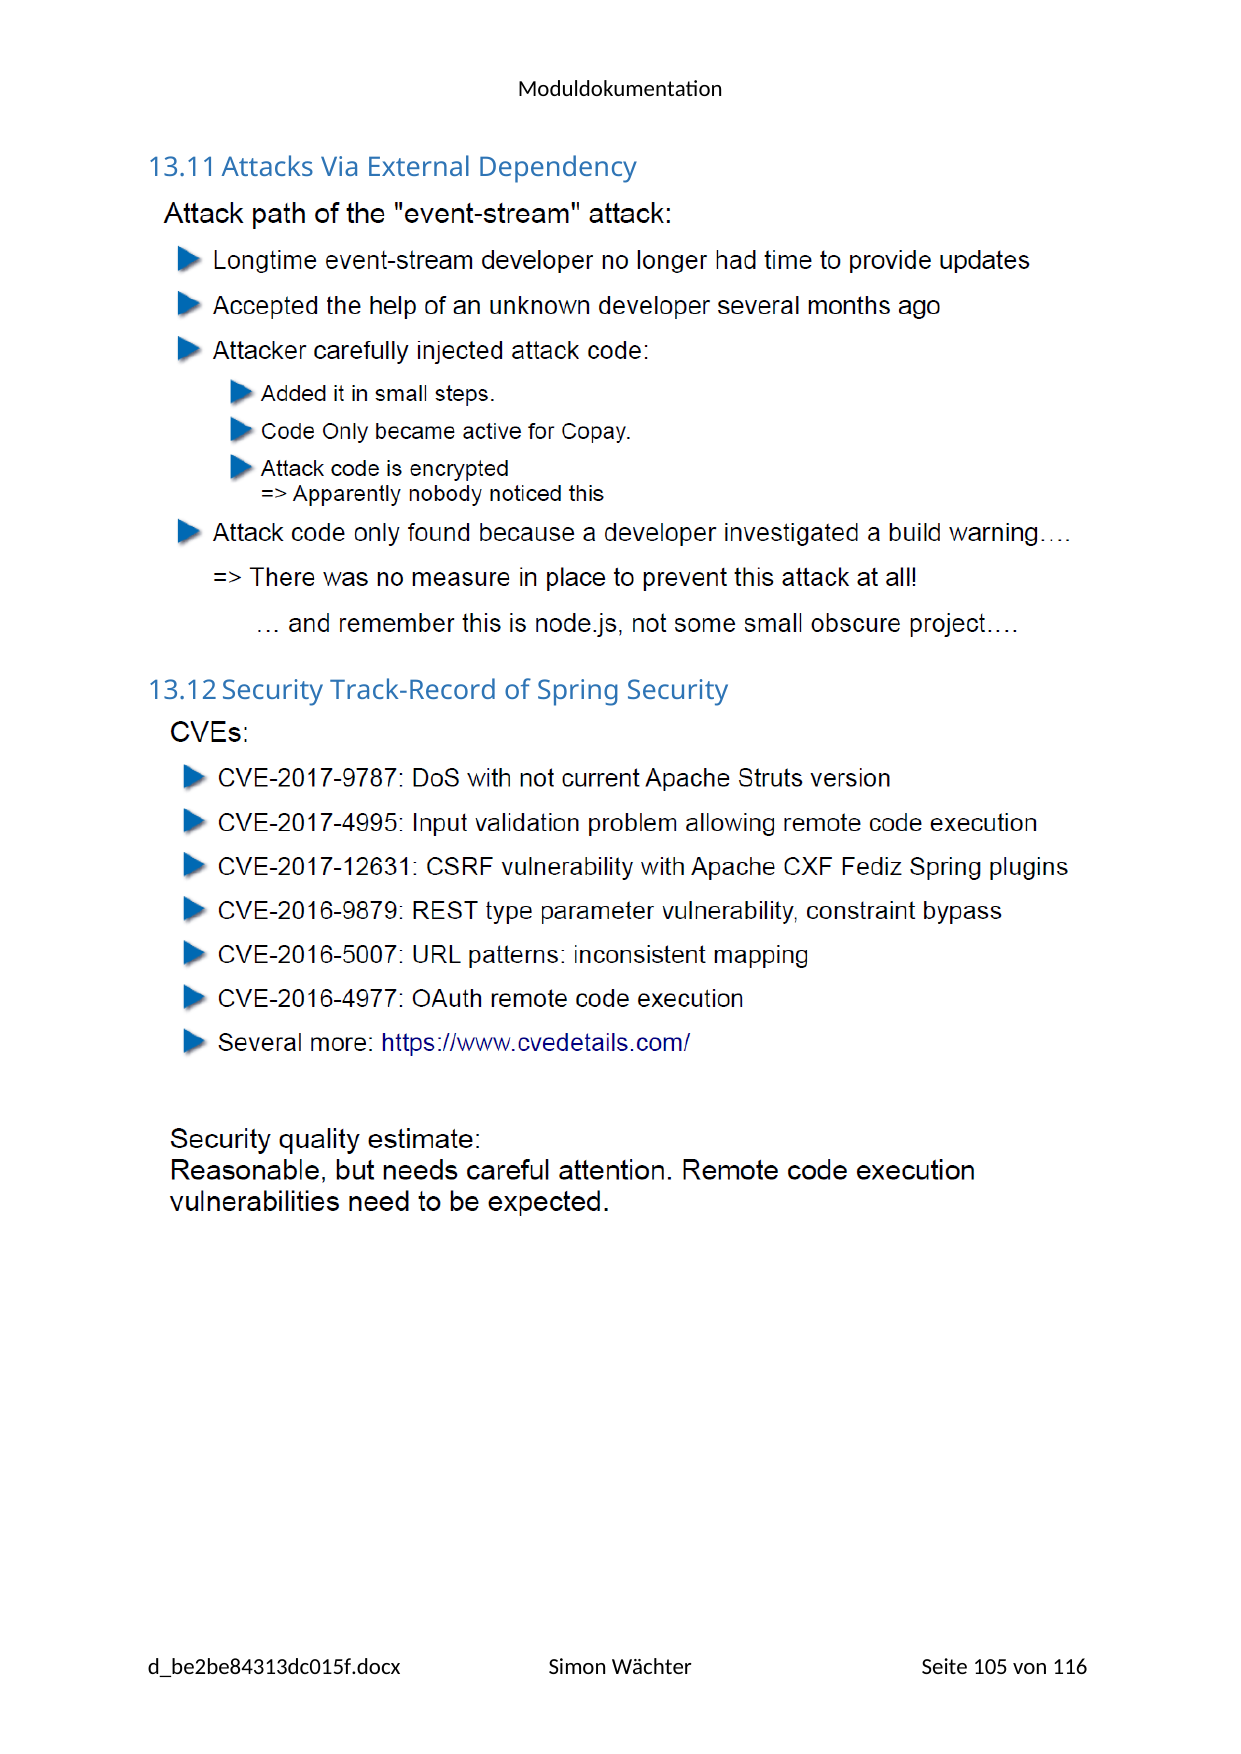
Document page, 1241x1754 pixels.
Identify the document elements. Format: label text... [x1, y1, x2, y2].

picture [147, 710, 1093, 1223]
picture [147, 187, 1093, 652]
subtitle Attacks Via External Dependency [148, 148, 1093, 184]
subtitle Security Track-Record of Spring Security [148, 670, 1093, 707]
